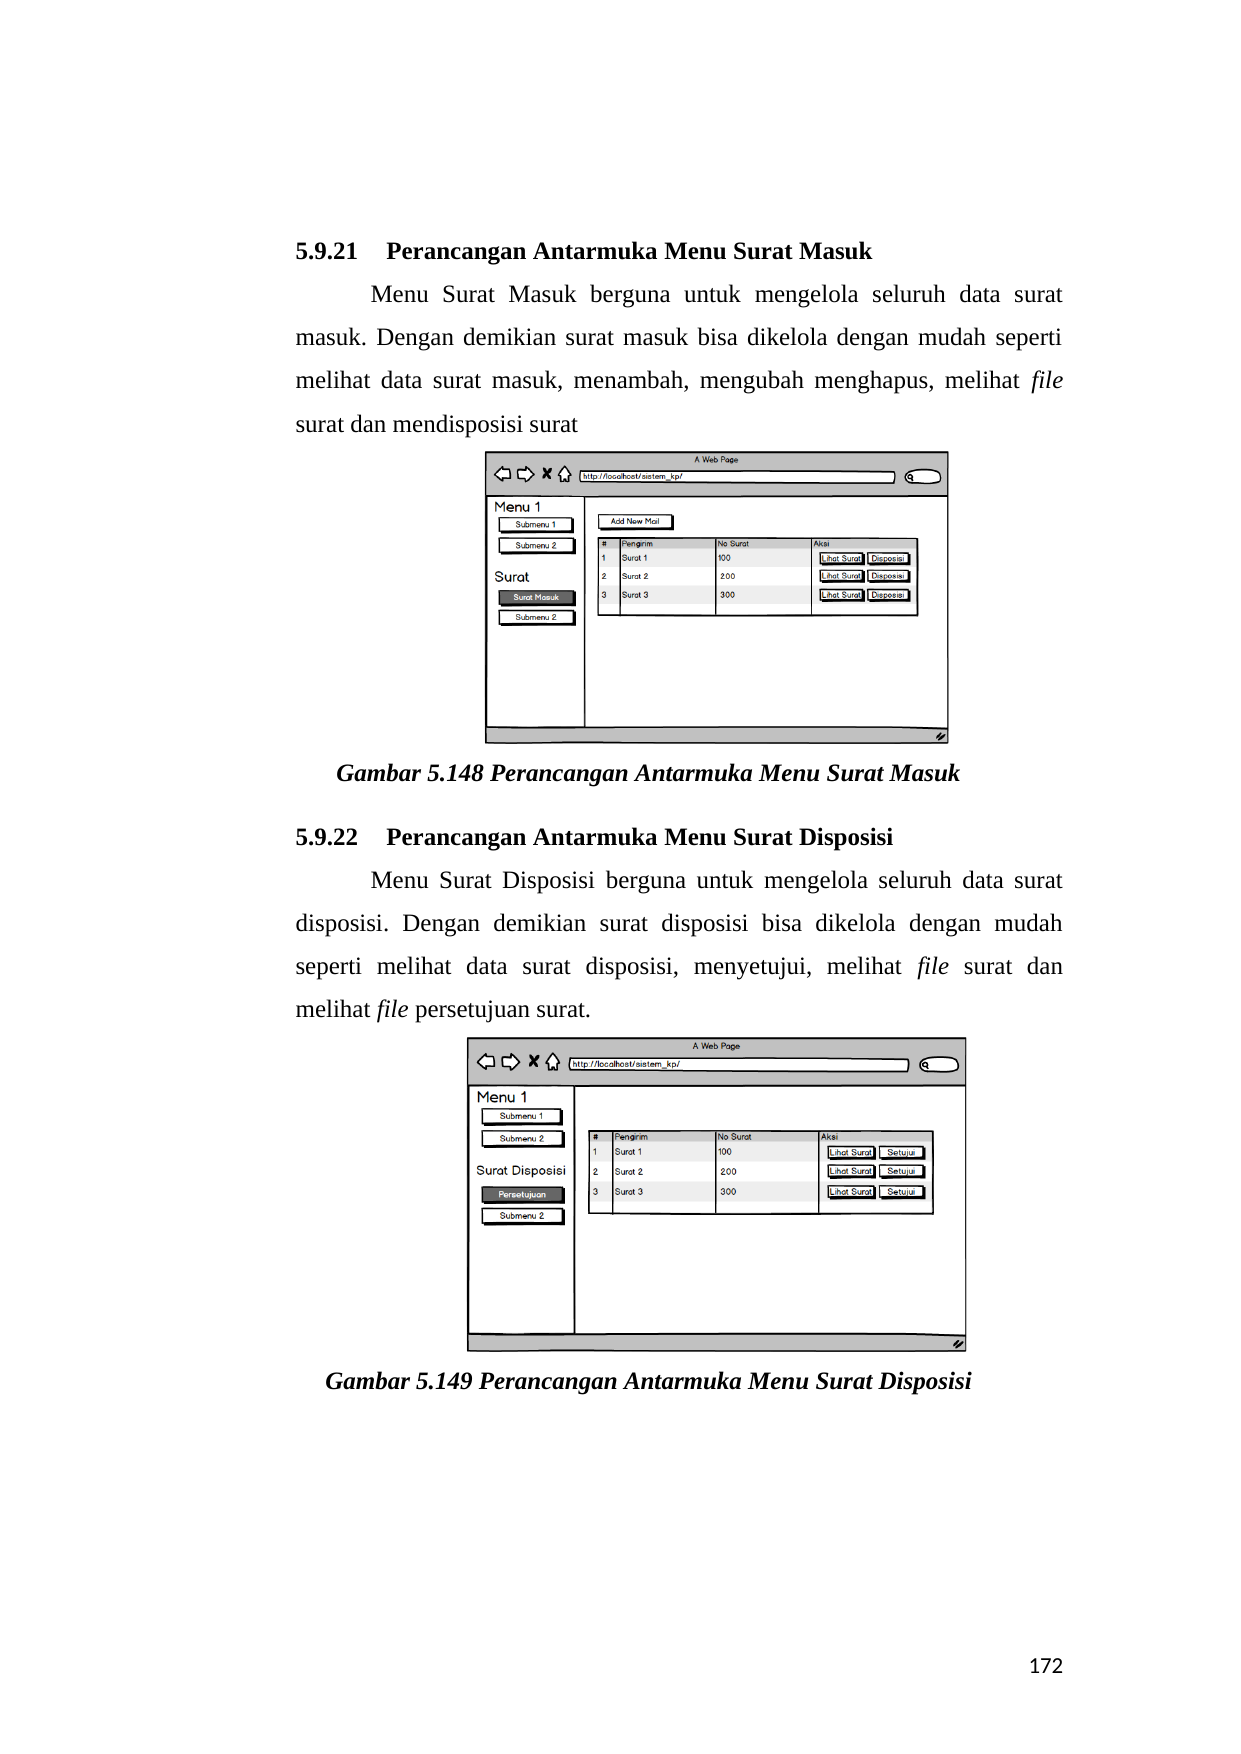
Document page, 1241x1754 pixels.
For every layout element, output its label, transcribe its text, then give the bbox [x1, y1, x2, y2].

text Gambar 5.149 Perancangan Antarmuka Menu Surat Disposisi [236, 1366, 1063, 1395]
subtitle Perancangan Antarmuka Menu Surat Masuk [295, 236, 1063, 265]
text Menu Surat Masuk berguna untuk mengelola seluruh data surat masuk. Dengan demikian surat masuk bisa dikelola dengan mudah seperti melihat data surat masuk, menambah, mengubah menghapus, melihat file surat dan mendisposisi surat [295, 279, 1063, 437]
text Menu Surat Disposisi berguna untuk mengelola seluruh data surat disposisi. Dengan demikian surat disposisi bisa dikelola dengan mudah seperti melihat data surat disposisi, menyetujui, melihat file surat dan melihat file persetujuan surat. [295, 865, 1063, 1023]
picture [484, 451, 949, 744]
text Gambar 5.148 Perancangan Antarmuka Menu Surat Masuk [236, 758, 1063, 787]
picture [466, 1037, 967, 1352]
subtitle Perancangan Antarmuka Menu Surat Disposisi [295, 822, 1063, 851]
